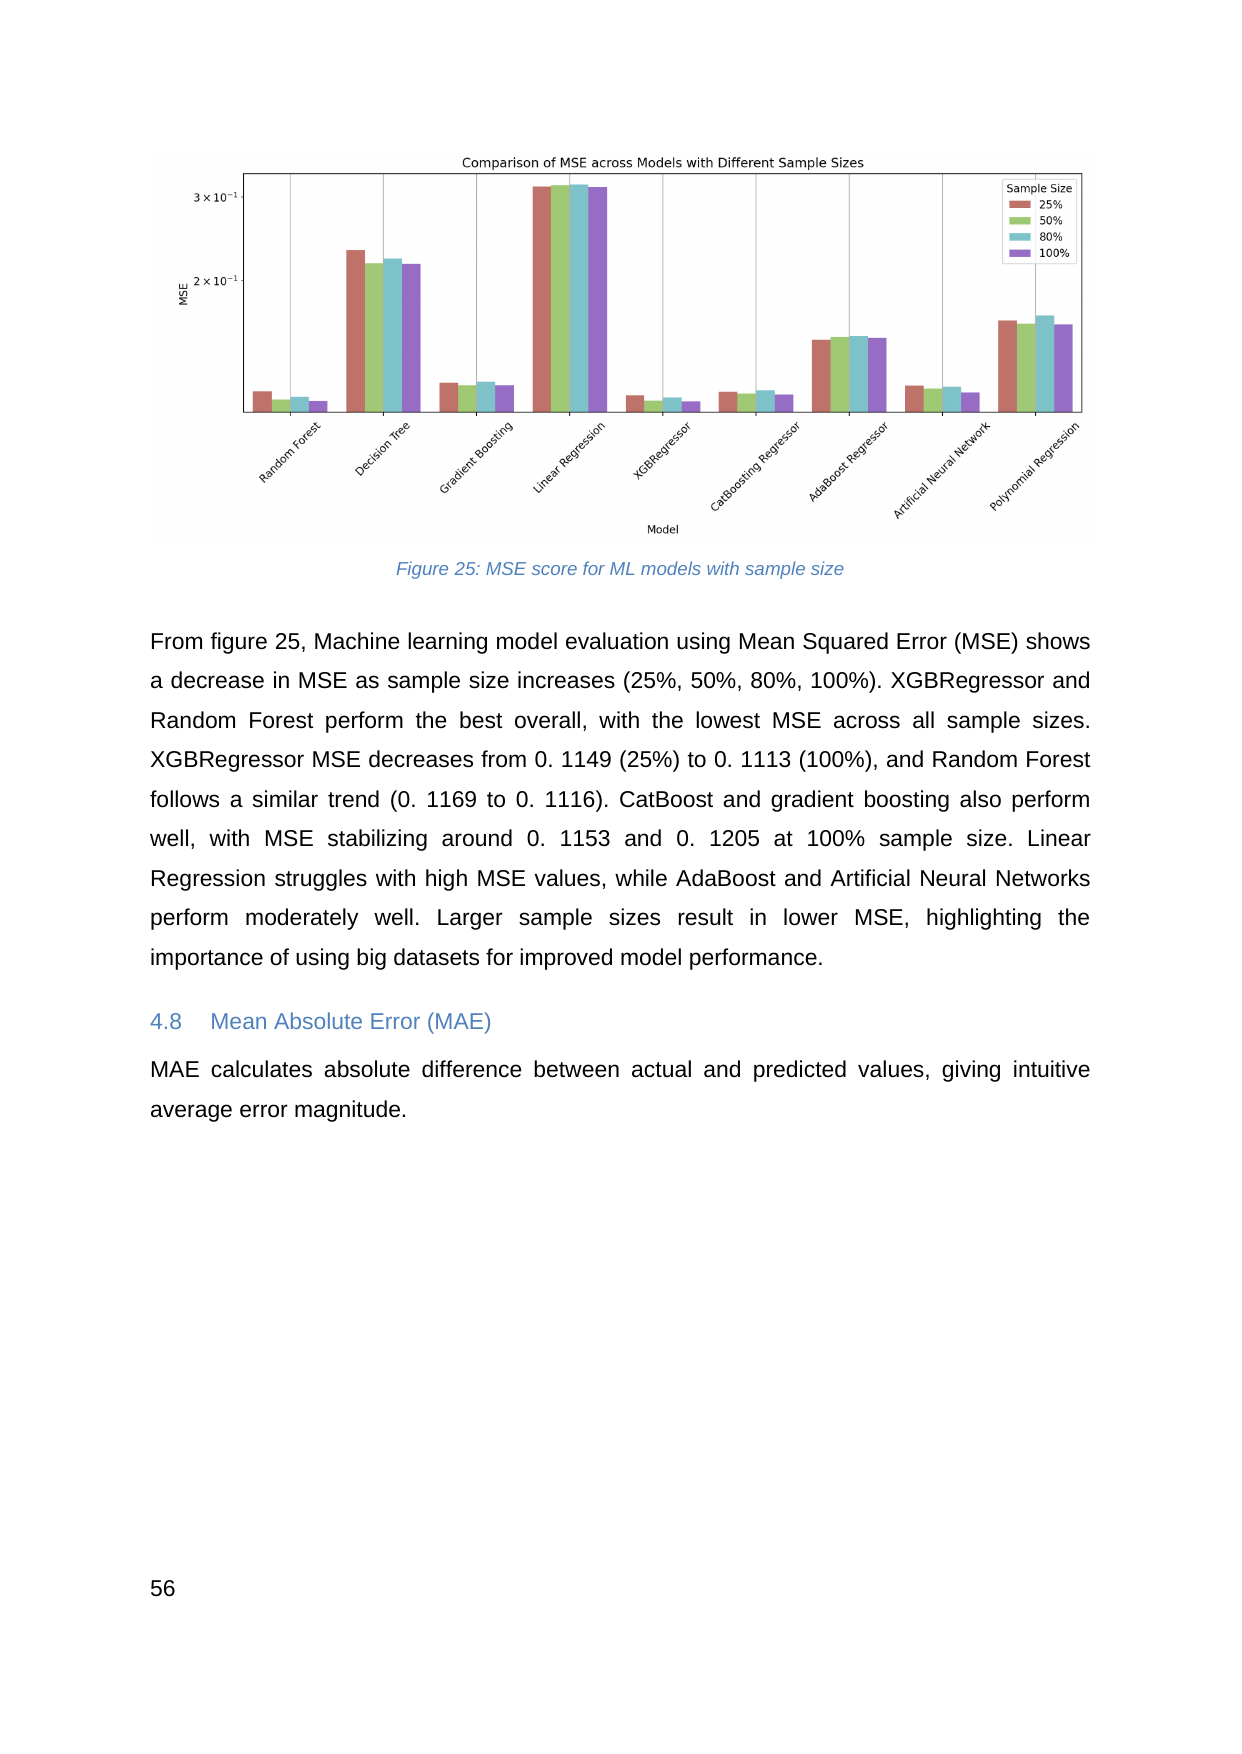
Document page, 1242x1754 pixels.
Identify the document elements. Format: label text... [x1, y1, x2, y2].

text From figure 25, Machine learning model evaluation using Mean Squared Error (MSE) shows a decrease in MSE as sample size increases (25%, 50%, 80%, 100%). XGBRegressor and Random Forest perform the best overall, with the lowest MSE across all sample sizes. XGBRegressor MSE decreases from 0. 1149 (25%) to 0. 1113 (100%), and Random Forest follows a similar trend (0. 1169 to 0. 1116). CatBoost and gradient boosting also perform well, with MSE stabilizing around 0. 1153 and 0. 1205 at 100% sample size. Linear Regression struggles with high MSE values, while AdaBoost and Artificial Neural Networks perform moderately well. Larger sample sizes result in lower MSE, highlighting the importance of using big datasets for improved model performance. [150, 628, 1092, 970]
subtitle Mean Absolute Error (MAE) [150, 1008, 1092, 1034]
text Figure 25: MSE score for ML models with sample size [150, 558, 1092, 580]
picture [150, 150, 1092, 545]
text MAE calculates absolute difference between actual and predicted values, giving intuitive average error magnitude. [150, 1056, 1092, 1122]
